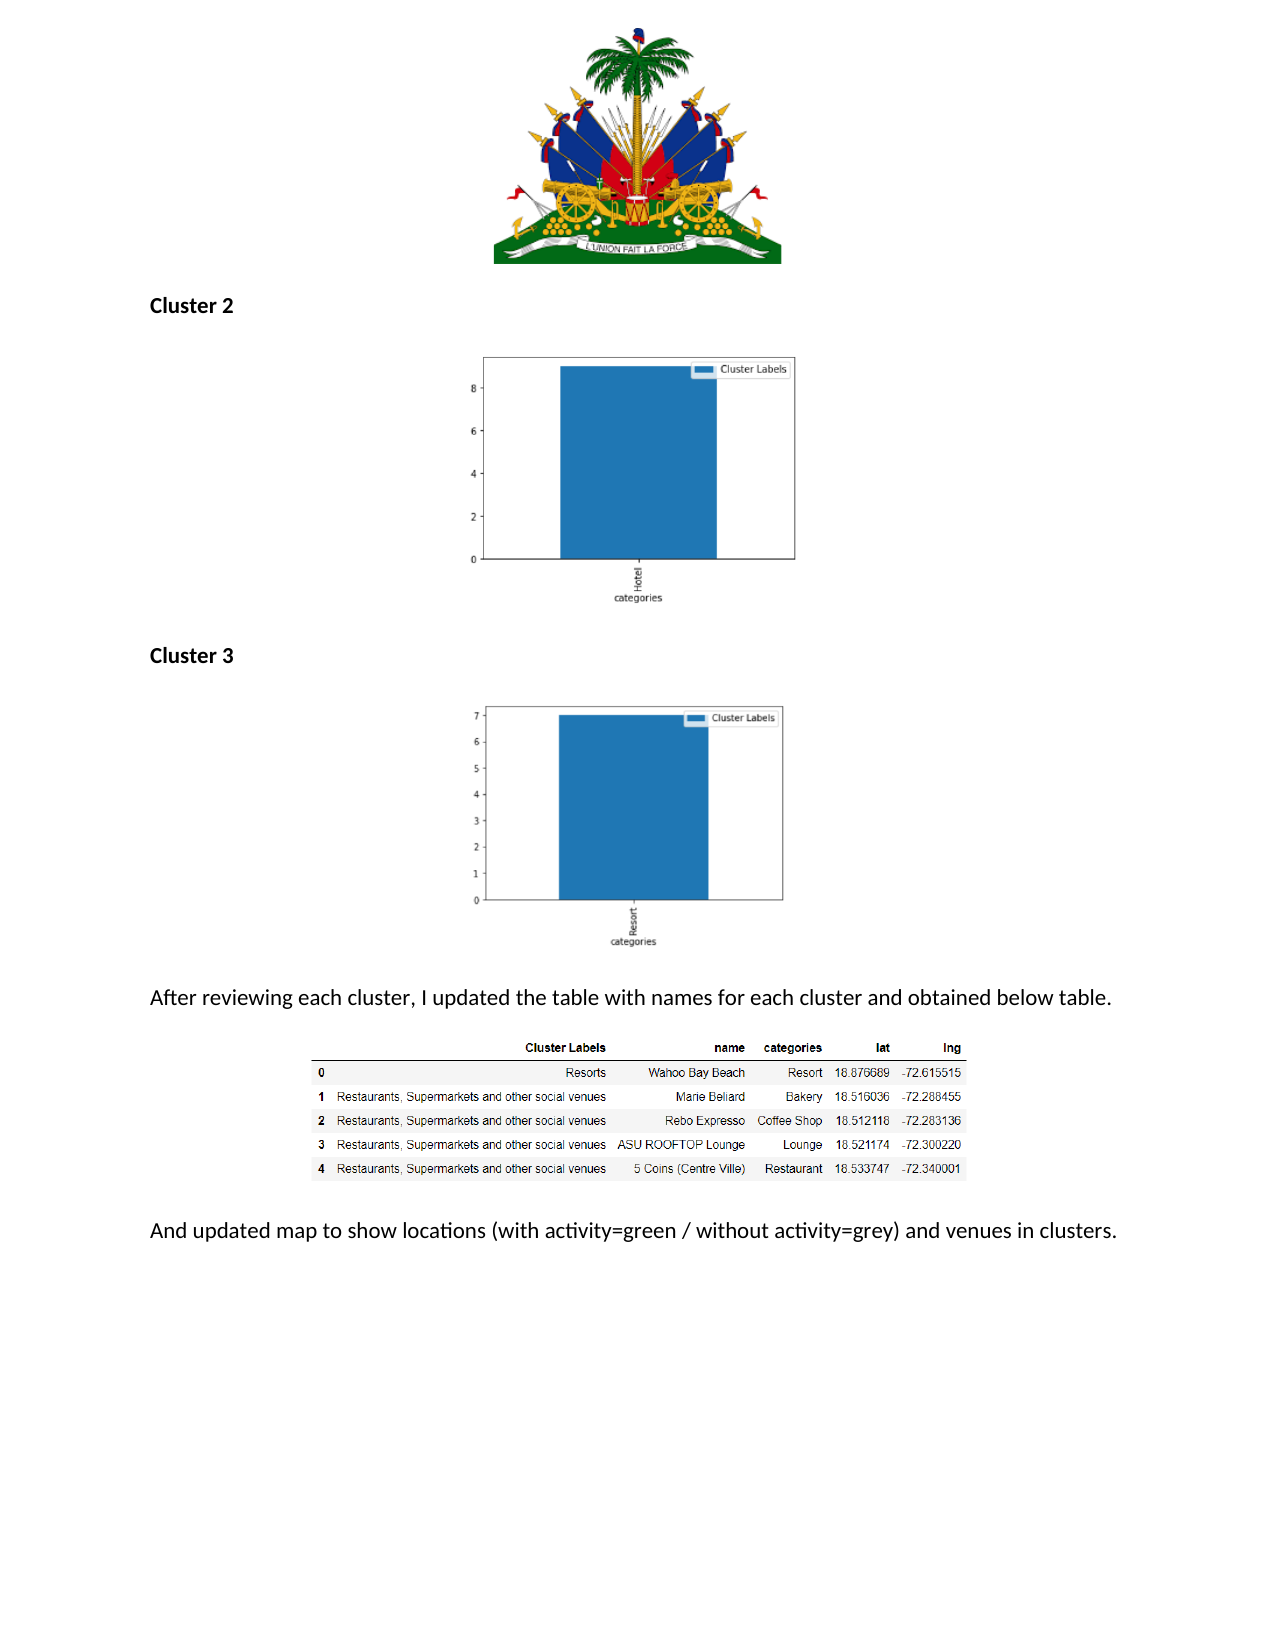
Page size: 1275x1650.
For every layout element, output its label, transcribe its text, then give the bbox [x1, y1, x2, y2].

picture [493, 28, 782, 264]
picture [465, 697, 810, 956]
text Cluster 3 [150, 641, 1125, 669]
picture [463, 347, 812, 613]
text After reviewing each cluster, I updated the table with names for each cluster and obtained below table. [150, 983, 1125, 1011]
text Cluster 2 [150, 292, 1125, 320]
picture [305, 1039, 970, 1188]
text And updated map to show locations (with activity=green / without activity=grey) and venues in clusters. [150, 1216, 1125, 1244]
